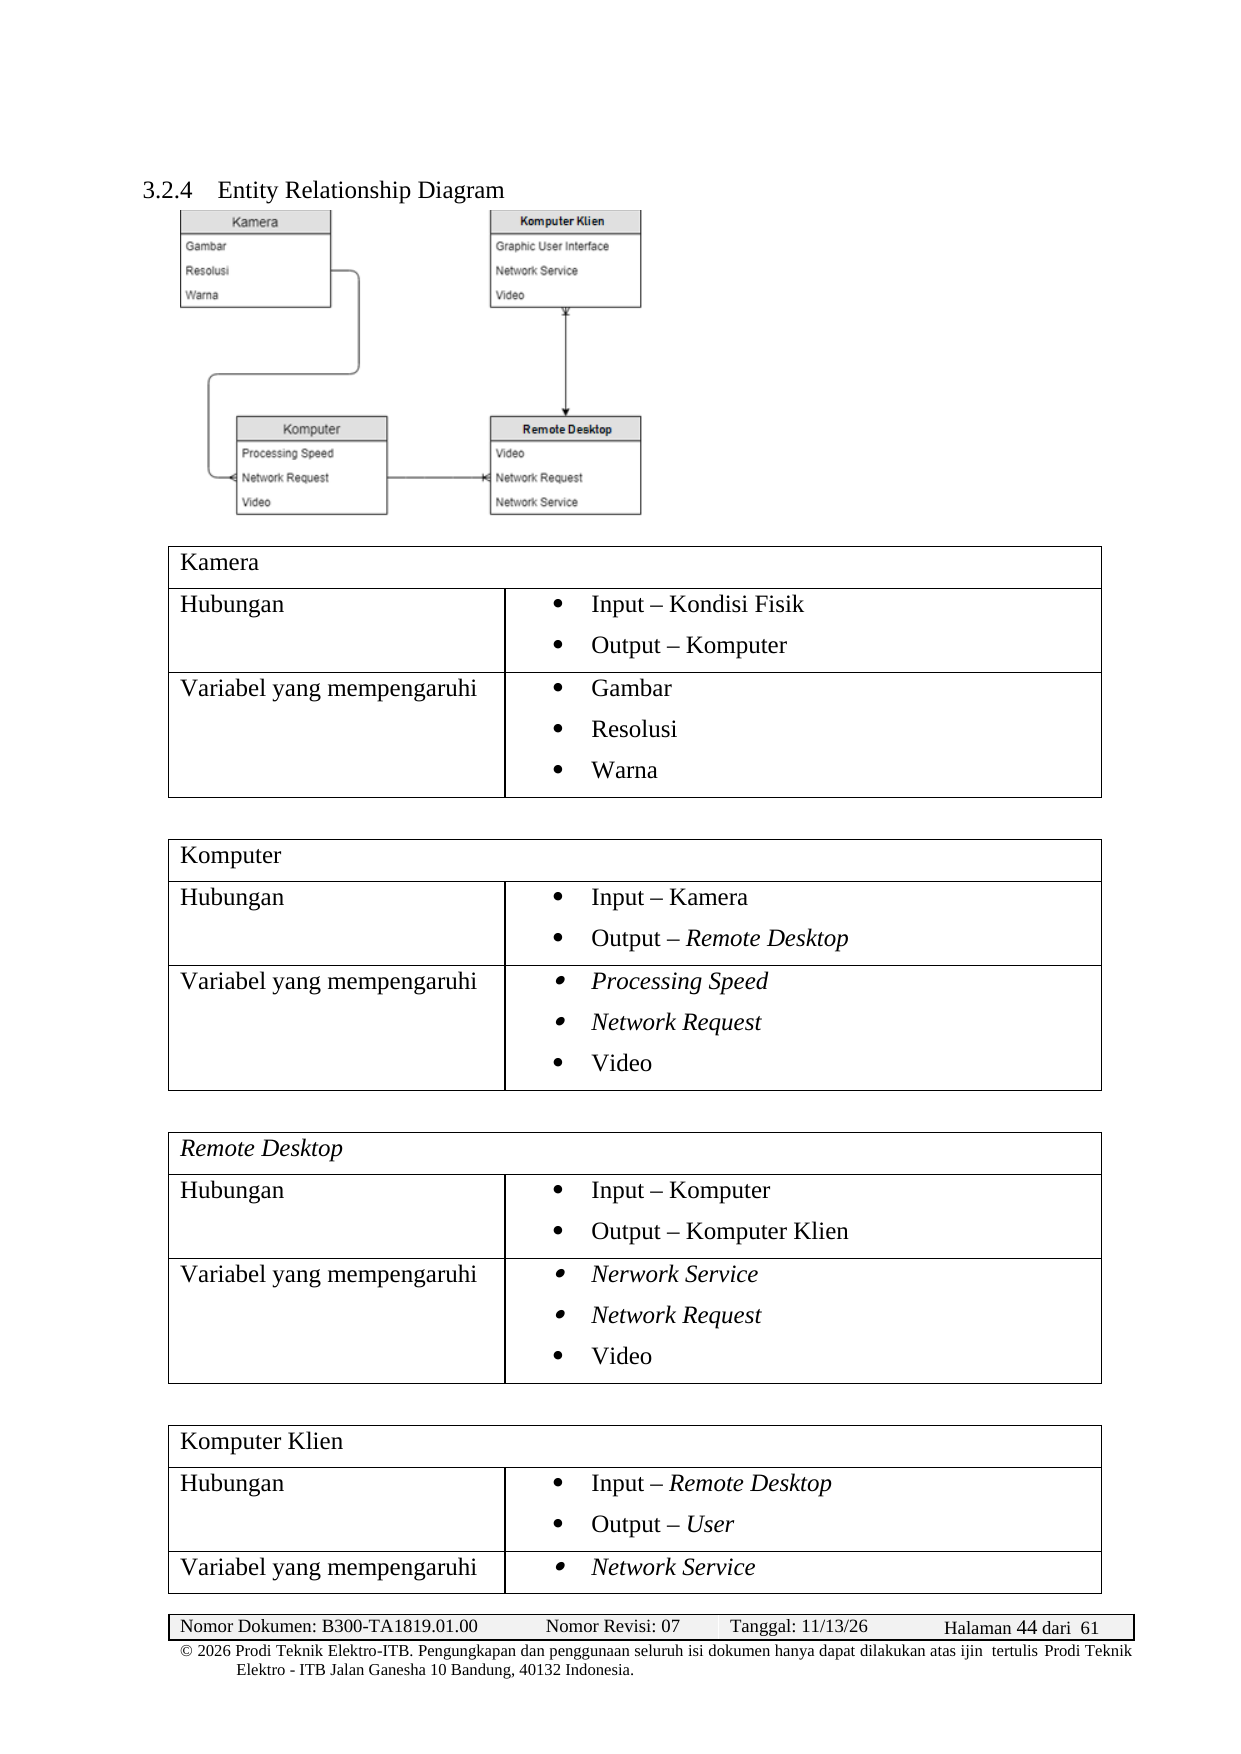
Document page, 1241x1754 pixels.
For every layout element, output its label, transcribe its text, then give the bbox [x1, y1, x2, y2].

table_cell Hubungan [169, 882, 504, 965]
table_header Kamera [169, 547, 1101, 588]
subtitle Entity Relationship Diagram [142, 175, 1090, 204]
table_header Remote Desktop [169, 1133, 1101, 1174]
table_header Komputer [169, 840, 1101, 881]
table_cell Gambar Resolusi Warna [506, 673, 1101, 797]
table_cell Variabel yang mempengaruhi [169, 673, 504, 797]
table_cell Processing Speed Network Request Video [506, 966, 1101, 1089]
table_cell Variabel yang mempengaruhi [169, 966, 504, 1089]
table_cell Hubungan [169, 589, 504, 672]
table_cell Input – Kondisi Fisik Output – Komputer [506, 589, 1101, 672]
table_header Komputer Klien [169, 1426, 1101, 1467]
table_cell Input – Komputer Output – Komputer Klien [506, 1175, 1101, 1258]
table_cell Nerwork Service Network Request Video [506, 1259, 1101, 1382]
table_cell Variabel yang mempengaruhi [169, 1259, 504, 1382]
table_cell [169, 1552, 504, 1593]
table_cell Input – Kamera Output – Remote Desktop [506, 882, 1101, 965]
table_cell Input – Remote Desktop Output – User [506, 1468, 1101, 1551]
table_cell Hubungan [169, 1175, 504, 1258]
picture [180, 210, 659, 534]
table_cell Hubungan [169, 1468, 504, 1551]
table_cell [506, 1552, 1101, 1593]
